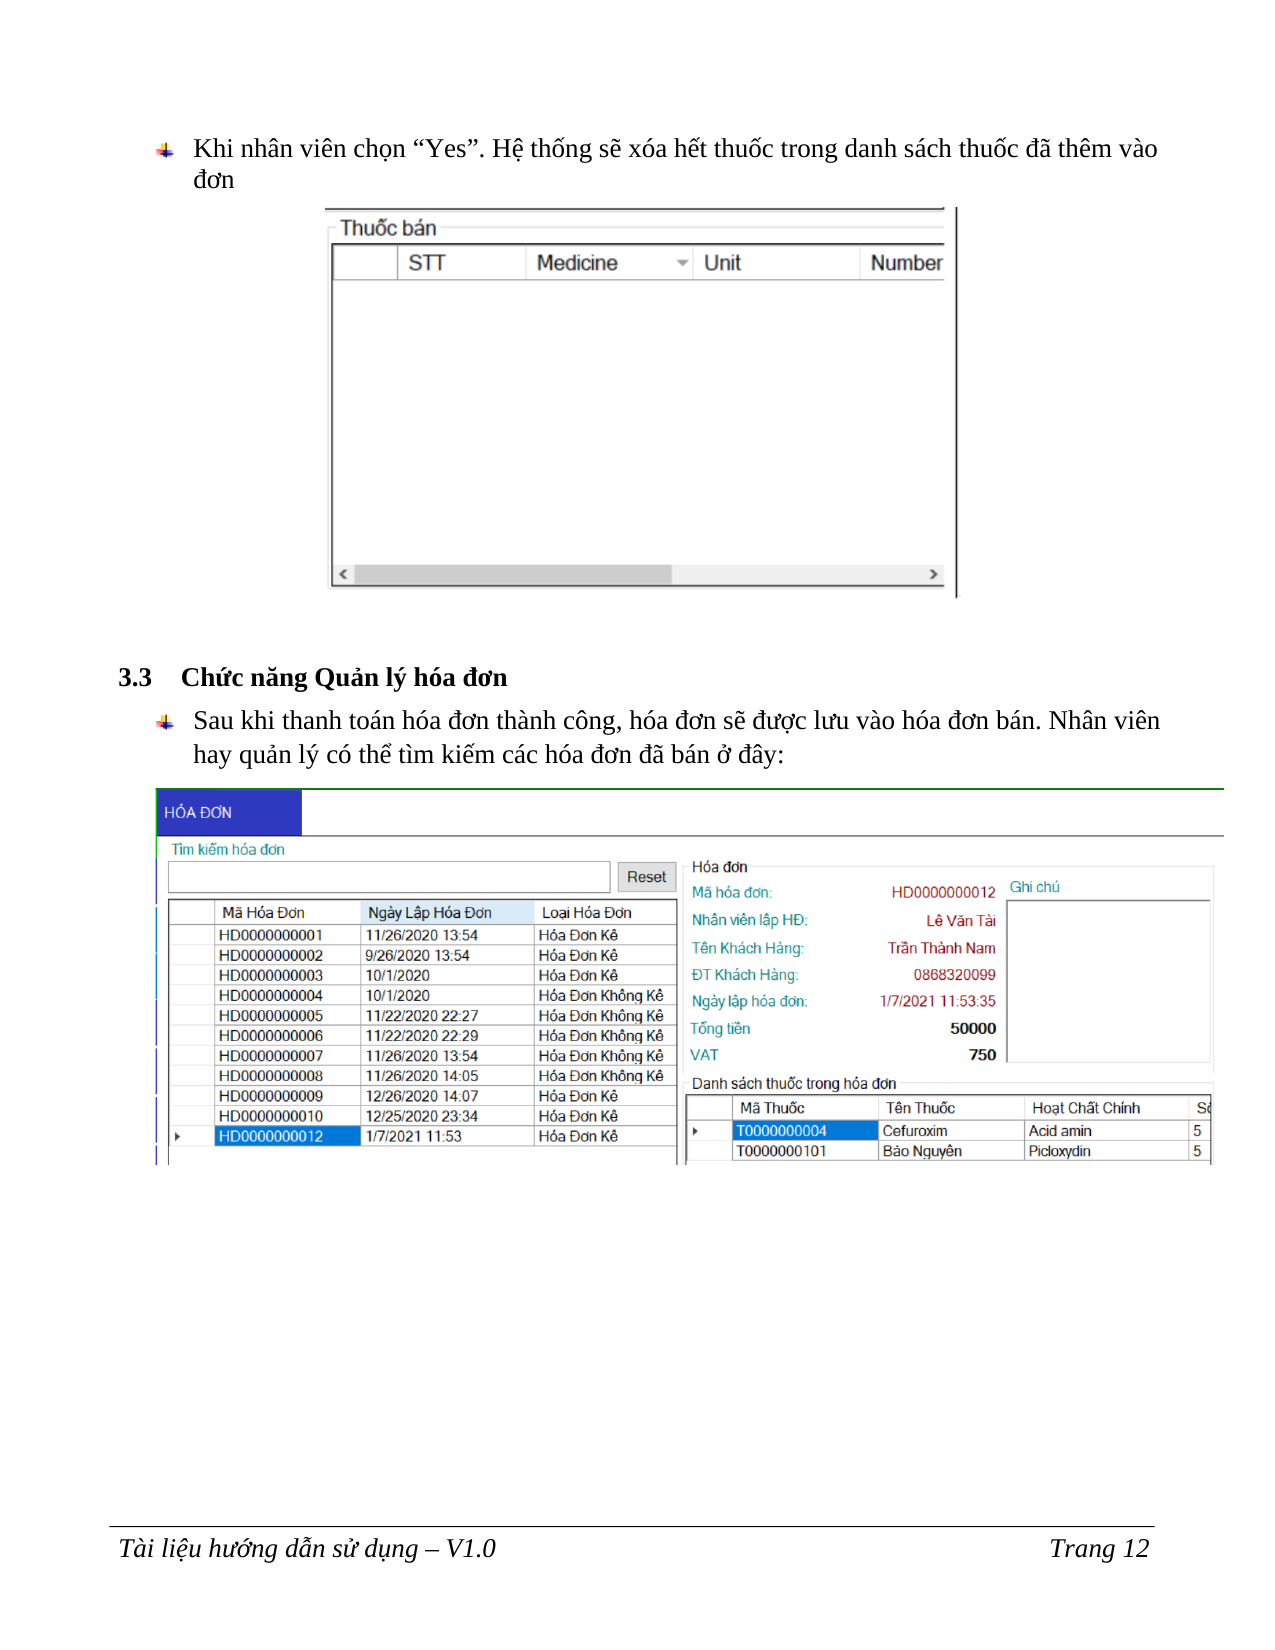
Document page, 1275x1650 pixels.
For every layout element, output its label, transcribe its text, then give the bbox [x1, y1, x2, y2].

list Khi nhân viên chọn “Yes”. Hệ thống sẽ xóa hết thuốc trong danh sách thuốc đã thêm vào đơn [156, 132, 1186, 194]
picture [325, 207, 962, 605]
picture [156, 141, 174, 158]
picture [155, 788, 1224, 1165]
subtitle Chức năng Quản lý hóa đơn [118, 661, 1186, 692]
list Sau khi thanh toán hóa đơn thành công, hóa đơn sẽ được lưu vào hóa đơn bán. Nhân viên hay quản lý có thể tìm kiếm các hóa đơn đã bán ở đây: [156, 704, 1186, 769]
picture [156, 713, 174, 730]
